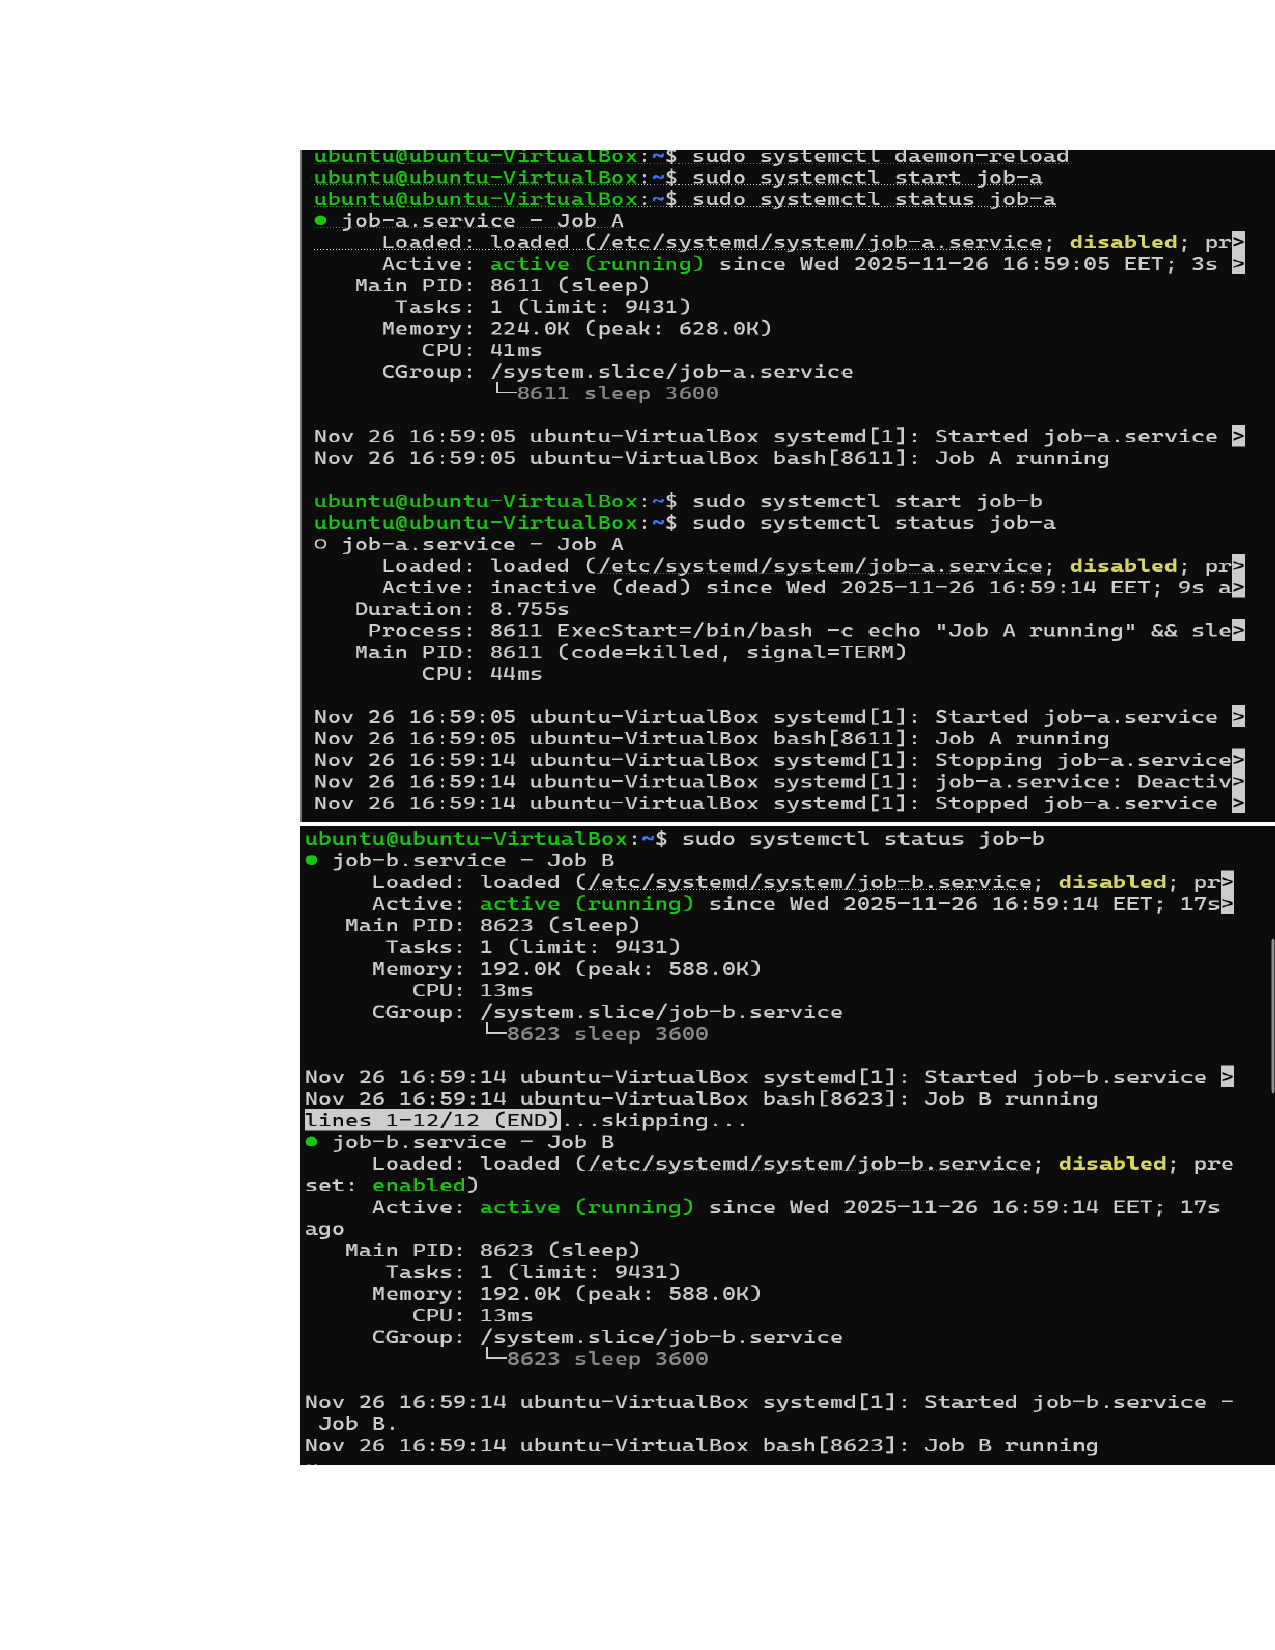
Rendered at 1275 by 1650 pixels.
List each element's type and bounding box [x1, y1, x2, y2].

picture [300, 150, 1275, 822]
picture [300, 826, 1275, 1465]
